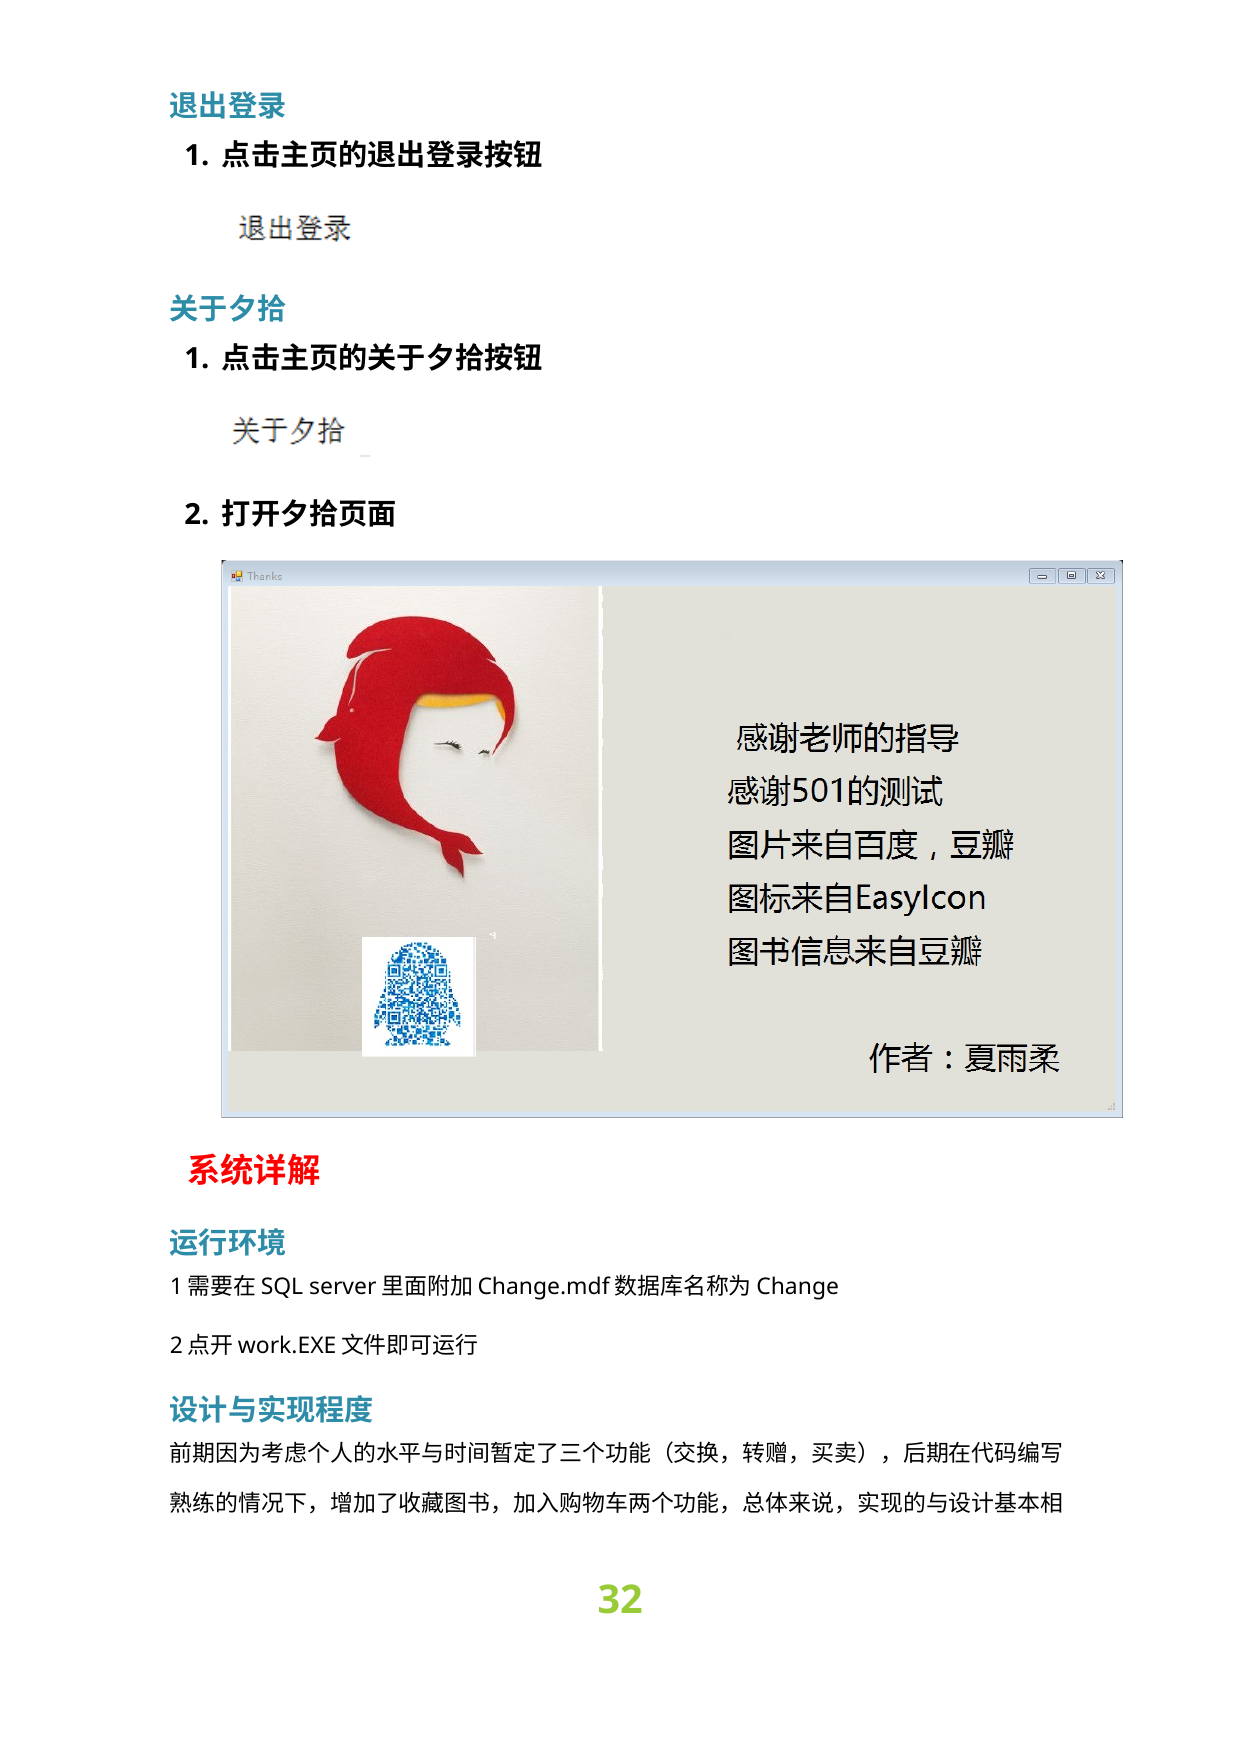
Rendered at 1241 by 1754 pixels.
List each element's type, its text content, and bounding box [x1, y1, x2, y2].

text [169, 1435, 1071, 1518]
list 点击主页的关于夕拾按钮 [184, 334, 1071, 377]
subtitle 退出登录 [169, 83, 1071, 125]
subtitle 设计与实现程度 [169, 1386, 1071, 1429]
text 1需要在SQL server里面附加Change.mdf数据库名称为Change [169, 1268, 1071, 1301]
list 点击主页的退出登录按钮 [184, 131, 1071, 174]
list 打开夕拾页面 [184, 490, 1071, 533]
subtitle 关于夕拾 [169, 286, 1071, 328]
subtitle 系统详解 [169, 1143, 1071, 1192]
text 2点开work.EXE文件即可运行 [169, 1327, 1071, 1361]
subtitle 运行环境 [169, 1219, 1071, 1262]
